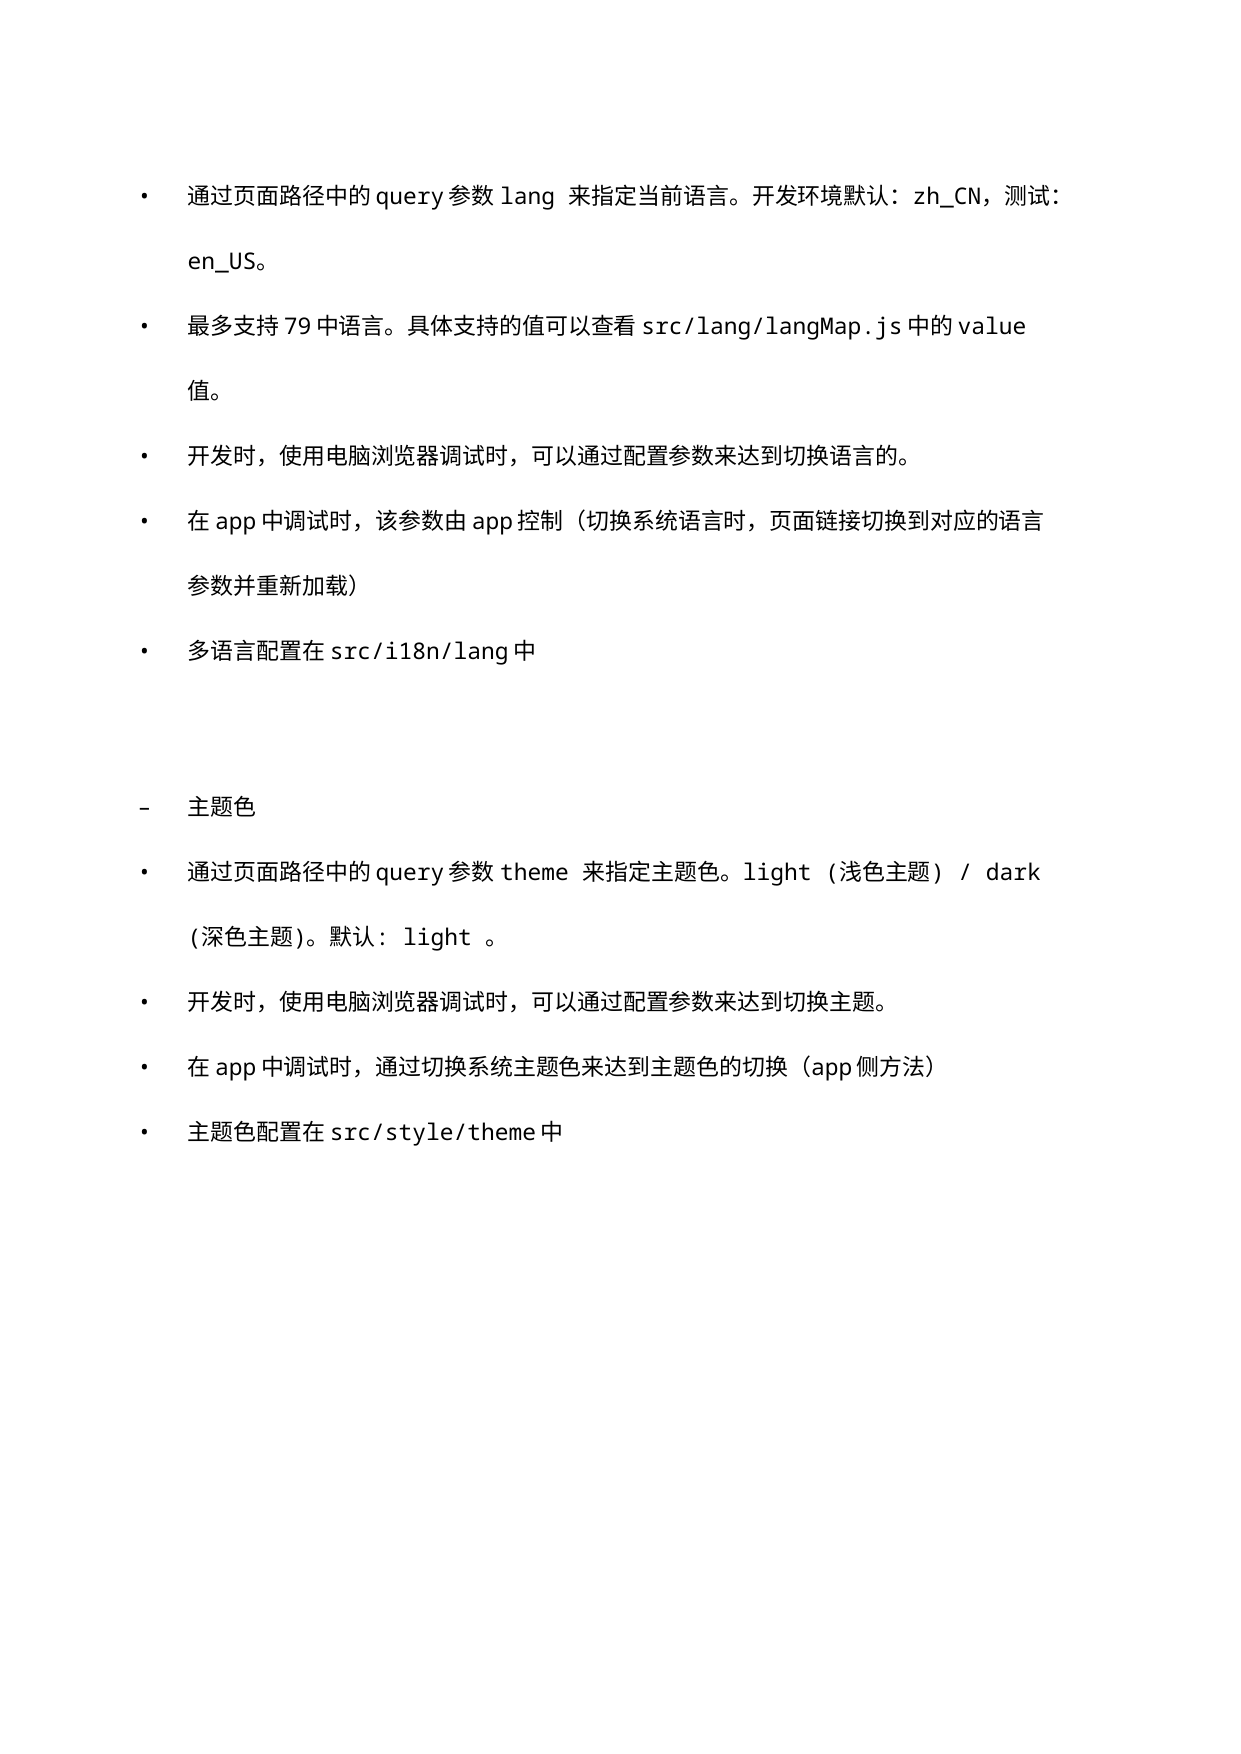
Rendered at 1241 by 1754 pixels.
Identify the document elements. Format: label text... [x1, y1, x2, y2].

list 通过页面路径中的query参数 lang 来指定当前语言。开发环境默认：zh_CN，测试：en_US。 [137, 162, 1053, 292]
list 在app中调试时，该参数由app控制（切换系统语言时，页面链接切换到对应的语言参数并重新加载） [137, 487, 1053, 617]
list 主题色配置在src/style/theme中 [137, 1098, 1053, 1163]
list 在app中调试时，通过切换系统主题色来达到主题色的切换（app侧方法） [137, 1033, 1053, 1098]
list 开发时，使用电脑浏览器调试时，可以通过配置参数来达到切换主题。 [137, 968, 1053, 1033]
list 主题色 [137, 773, 1053, 838]
list 开发时，使用电脑浏览器调试时，可以通过配置参数来达到切换语言的。 [137, 422, 1053, 487]
list 多语言配置在src/i18n/lang中 [137, 617, 1053, 682]
list 通过页面路径中的query参数 theme 来指定主题色。light (浅色主题) / dark (深色主题)。默认: light 。 [137, 838, 1053, 968]
list 最多支持79中语言。具体支持的值可以查看src/lang/langMap.js中的value值。 [137, 292, 1053, 422]
